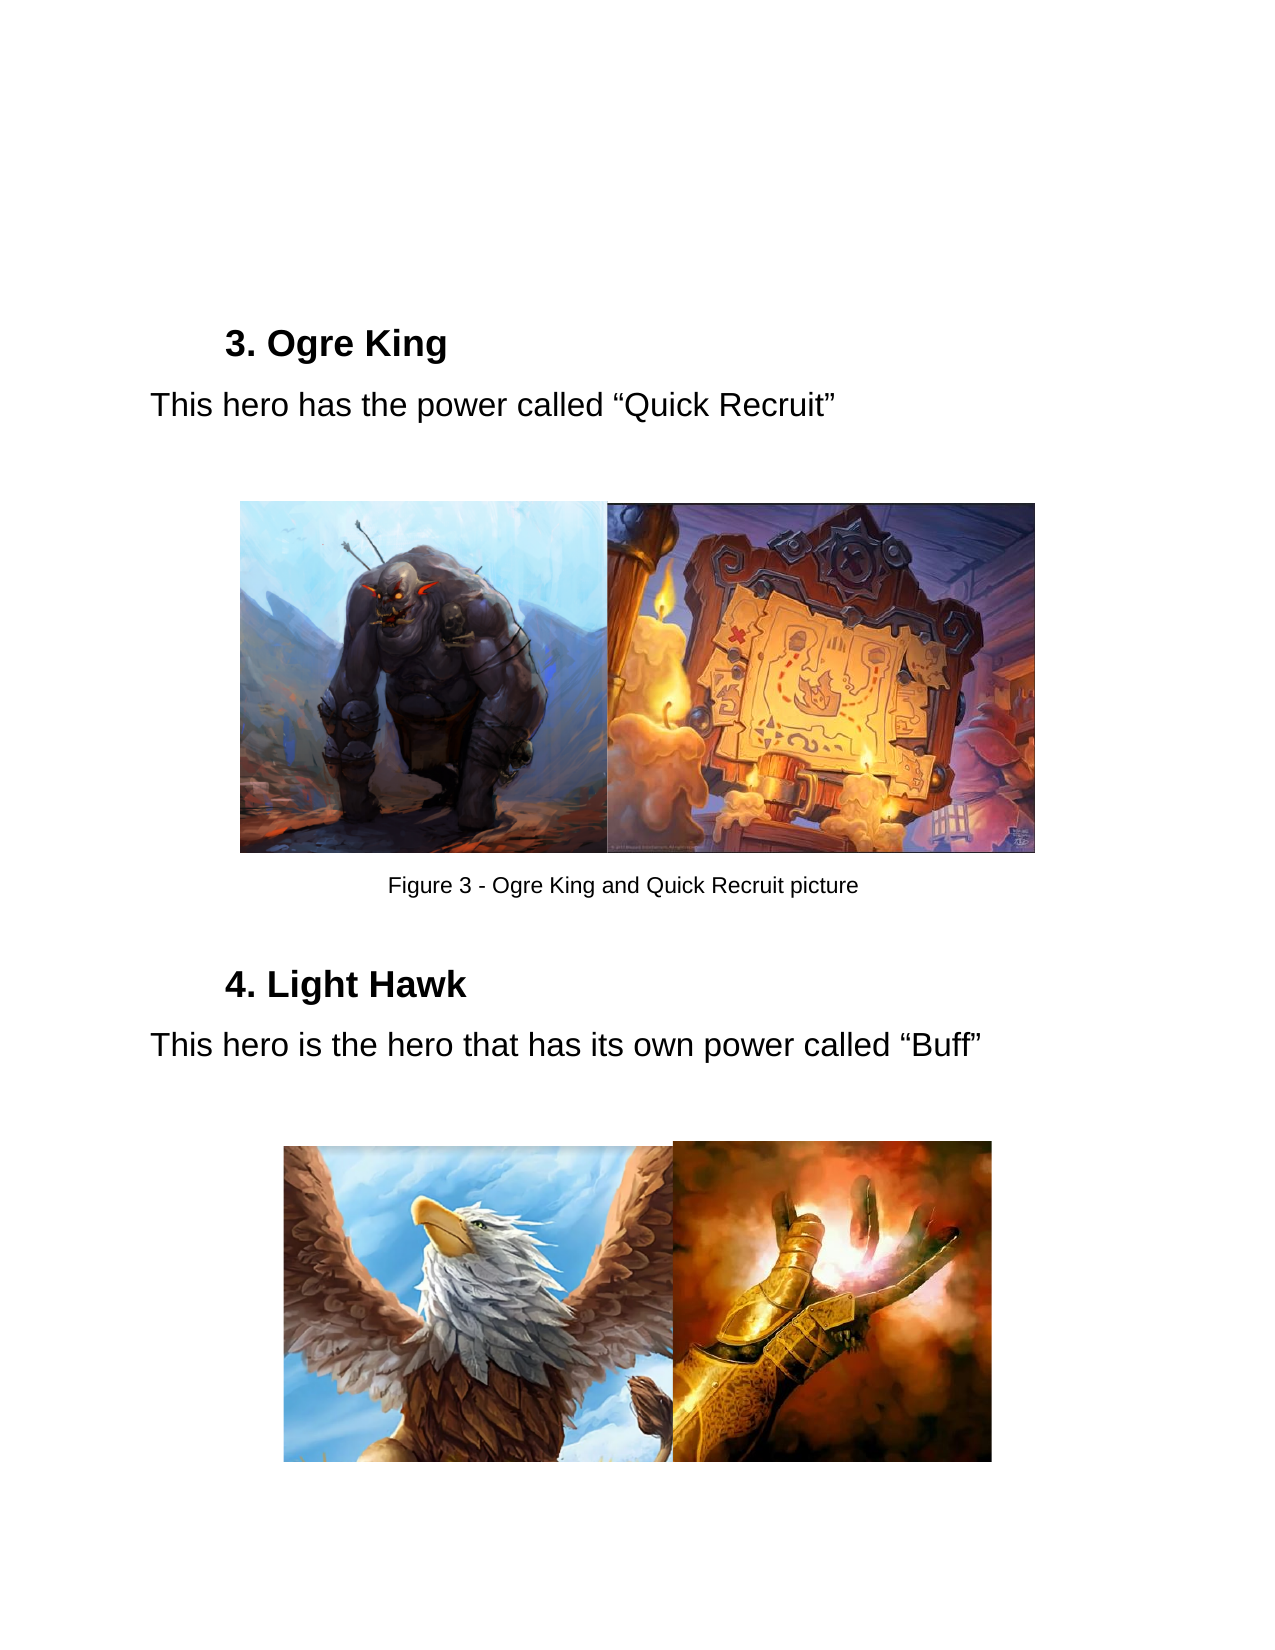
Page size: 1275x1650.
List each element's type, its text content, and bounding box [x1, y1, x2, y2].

picture [240, 501, 1035, 853]
text Figure 3 - Ogre King and Quick Recruit picture [375, 872, 1125, 898]
text This hero has the power called “Quick Recruit” [150, 385, 1125, 423]
text This hero is the hero that has its own power called “Buff” [150, 1025, 1125, 1064]
text 3. Ogre King [150, 322, 1125, 365]
text 4. Light Hawk [150, 962, 1125, 1005]
picture [283, 1141, 992, 1462]
